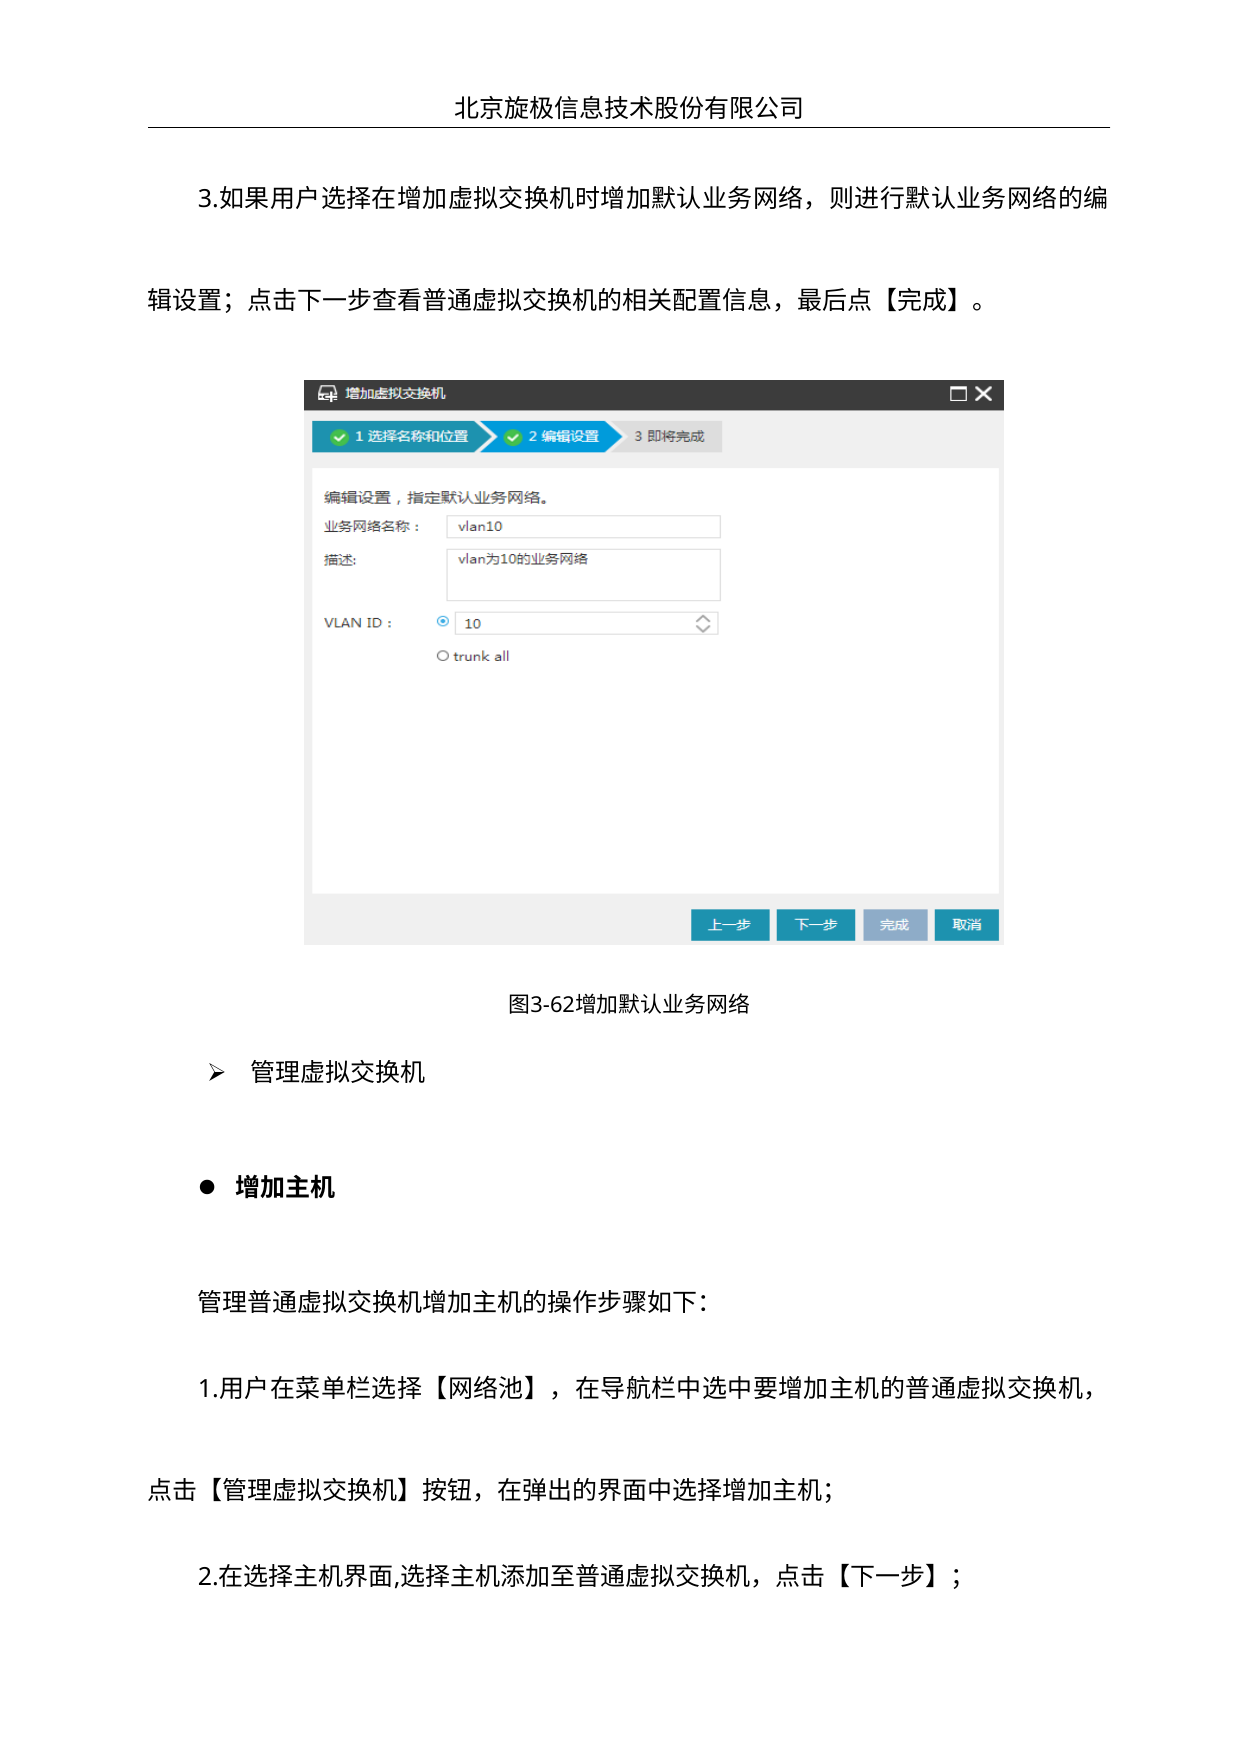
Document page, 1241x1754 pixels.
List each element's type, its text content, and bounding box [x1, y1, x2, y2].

text 1.用户在菜单栏选择【网络池】，在导航栏中选中要增加主机的普通虚拟交换机，点击【管理虚拟交换机】按钮，在弹出的界面中选择增加主机； [148, 1353, 1110, 1522]
text 图3-62增加默认业务网络 [148, 986, 1110, 1020]
text 2.在选择主机界面,选择主机添加至普通虚拟交换机，点击【下一步】； [148, 1541, 1110, 1608]
text 管理普通虚拟交换机增加主机的操作步骤如下： [148, 1267, 1110, 1334]
picture [304, 380, 1004, 945]
text 3.如果用户选择在增加虚拟交换机时增加默认业务网络，则进行默认业务网络的编辑设置；点击下一步查看普通虚拟交换机的相关配置信息，最后点【完成】。 [148, 163, 1110, 333]
list 增加主机 [148, 1151, 1110, 1219]
list 管理虚拟交换机 [207, 1036, 1110, 1104]
